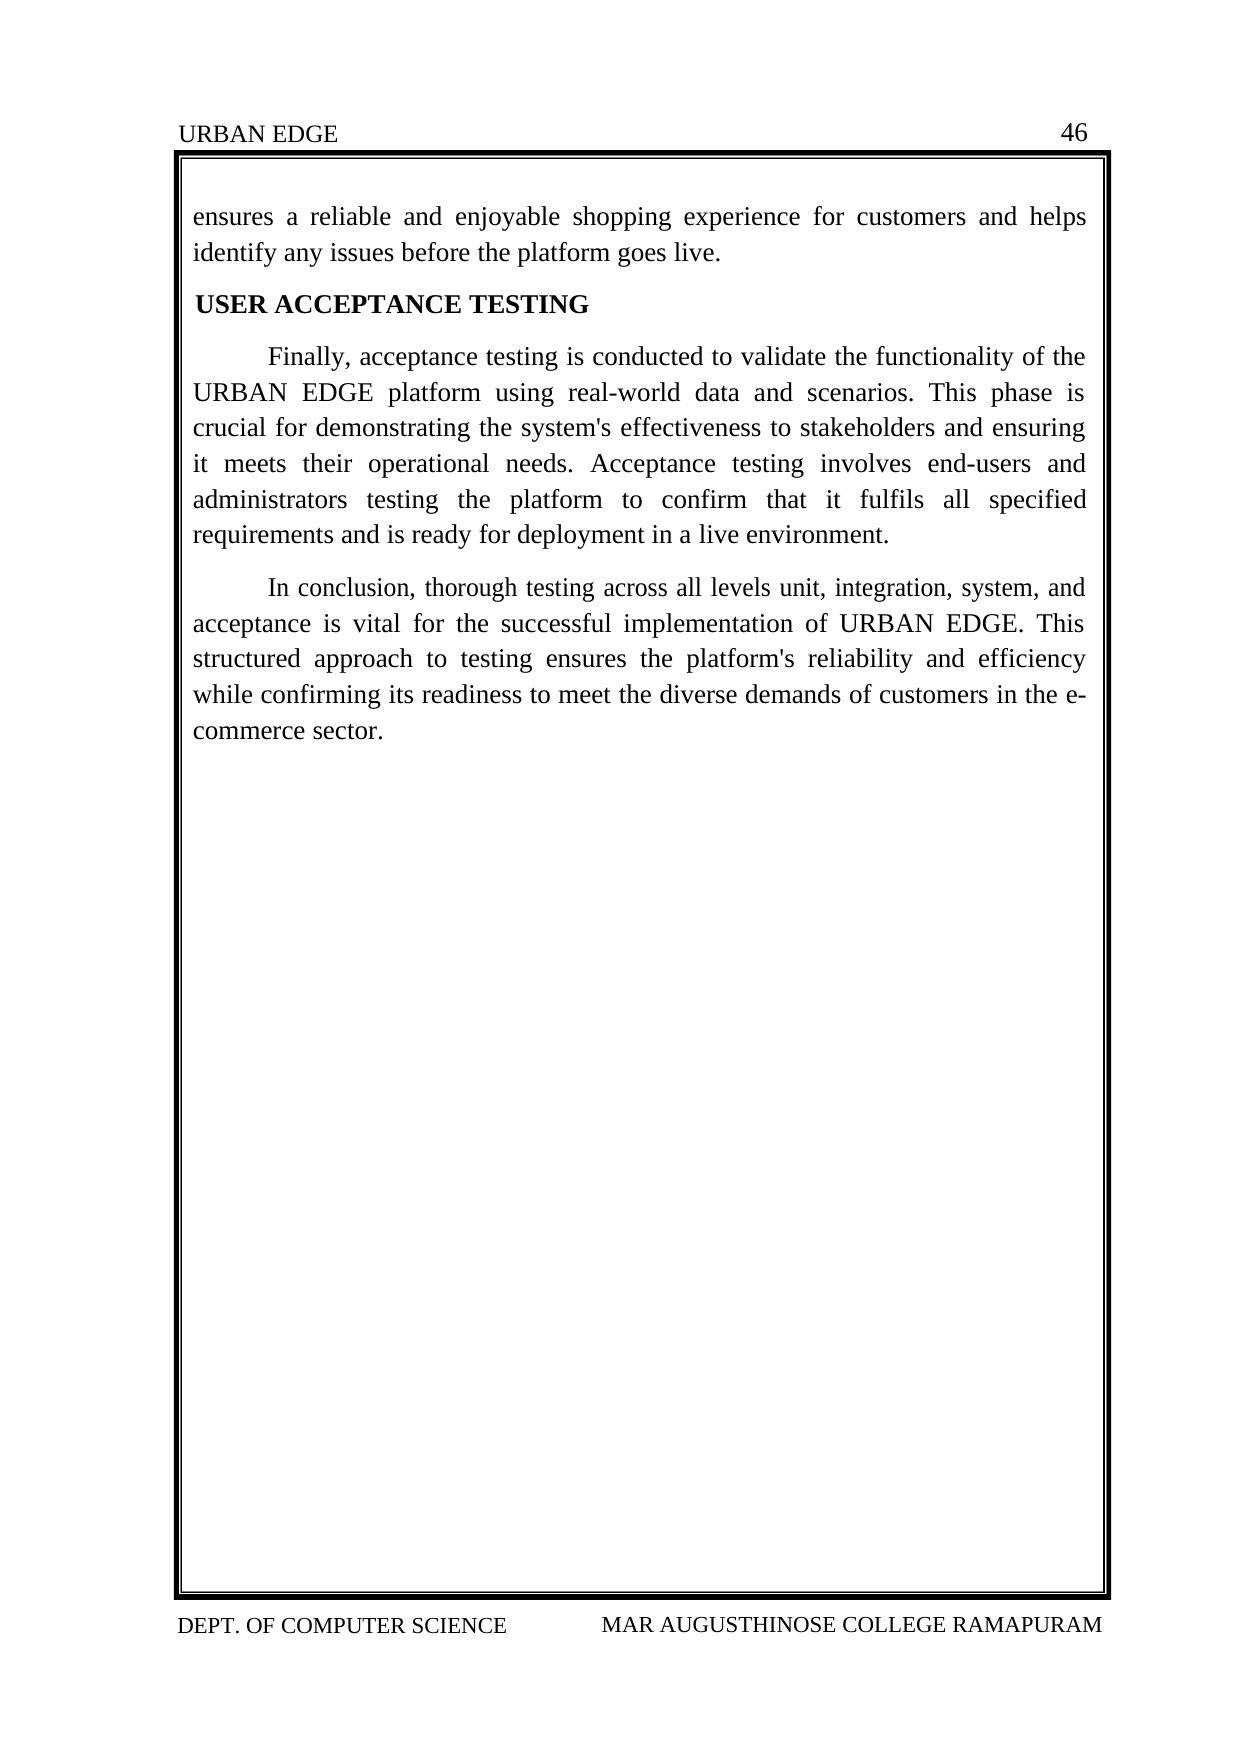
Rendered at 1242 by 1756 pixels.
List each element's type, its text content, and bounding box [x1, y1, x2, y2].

subtitle USER ACCEPTANCE TESTING [195, 288, 1104, 319]
text ensures a reliable and enjoyable shopping experience for customers and helps identify any issues before the platform goes live. [193, 200, 1086, 267]
text Finally, acceptance testing is conducted to validate the functionality of the URBAN EDGE platform using real-world data and scenarios. This phase is crucial for demonstrating the system's effectiveness to stakeholders and ensuring it meets their operational needs. Acceptance testing involves end-users and administrators testing the platform to confirm that it fulfils all specified requirements and is ready for deployment in a live environment. [193, 340, 1086, 550]
picture [173, 150, 1112, 1600]
text In conclusion, thorough testing across all levels unit, integration, system, and acceptance is vital for the successful implementation of URBAN EDGE. This structured approach to testing ensures the platform's reliability and efficiency while confirming its readiness to meet the diverse demands of customers in the e- commerce sector. [193, 571, 1086, 745]
